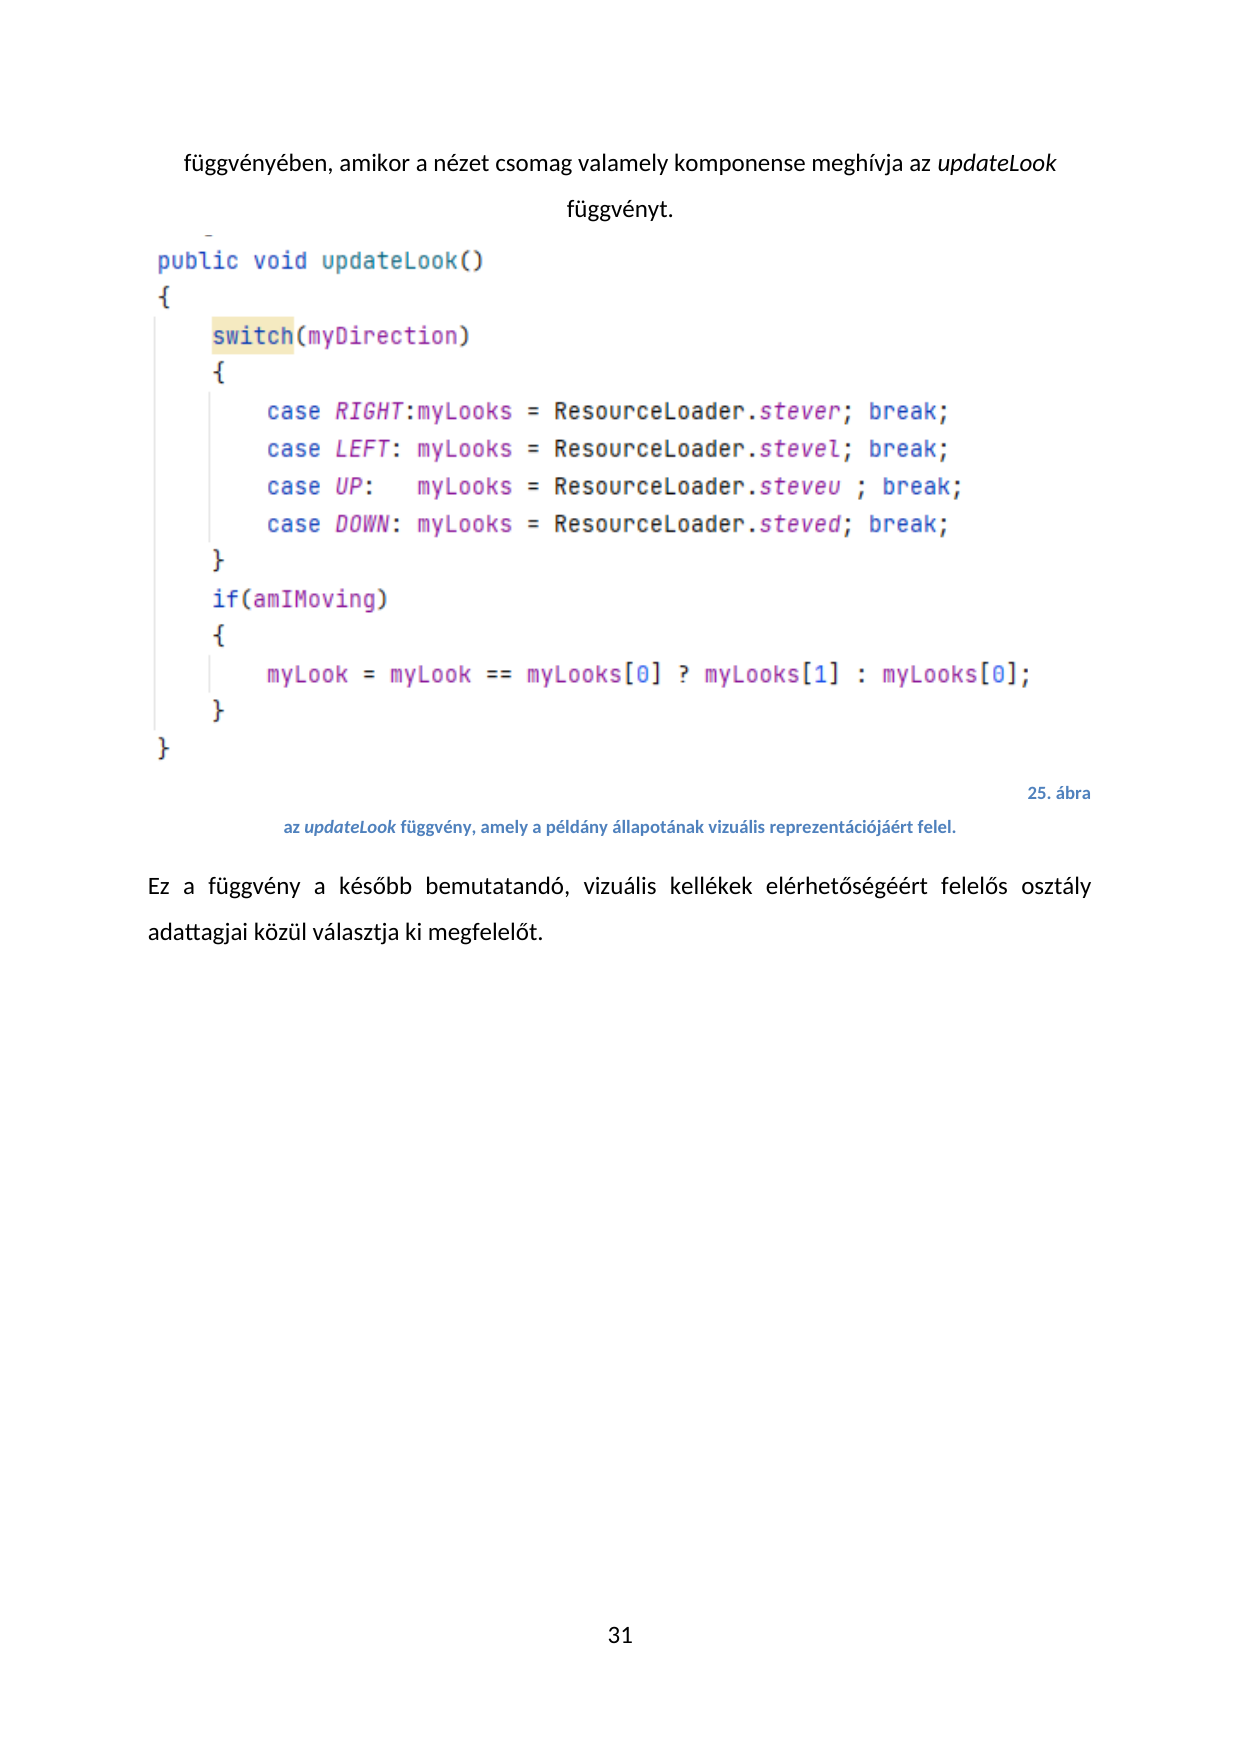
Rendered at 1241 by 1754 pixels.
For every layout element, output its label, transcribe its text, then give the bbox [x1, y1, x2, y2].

text Ez a függvény a később bemutatandó, vizuális kellékek elérhetőségéért felelős osztály adattagjai közül választja ki megfelelőt. [148, 870, 1093, 947]
picture [149, 235, 1028, 799]
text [148, 148, 1093, 838]
